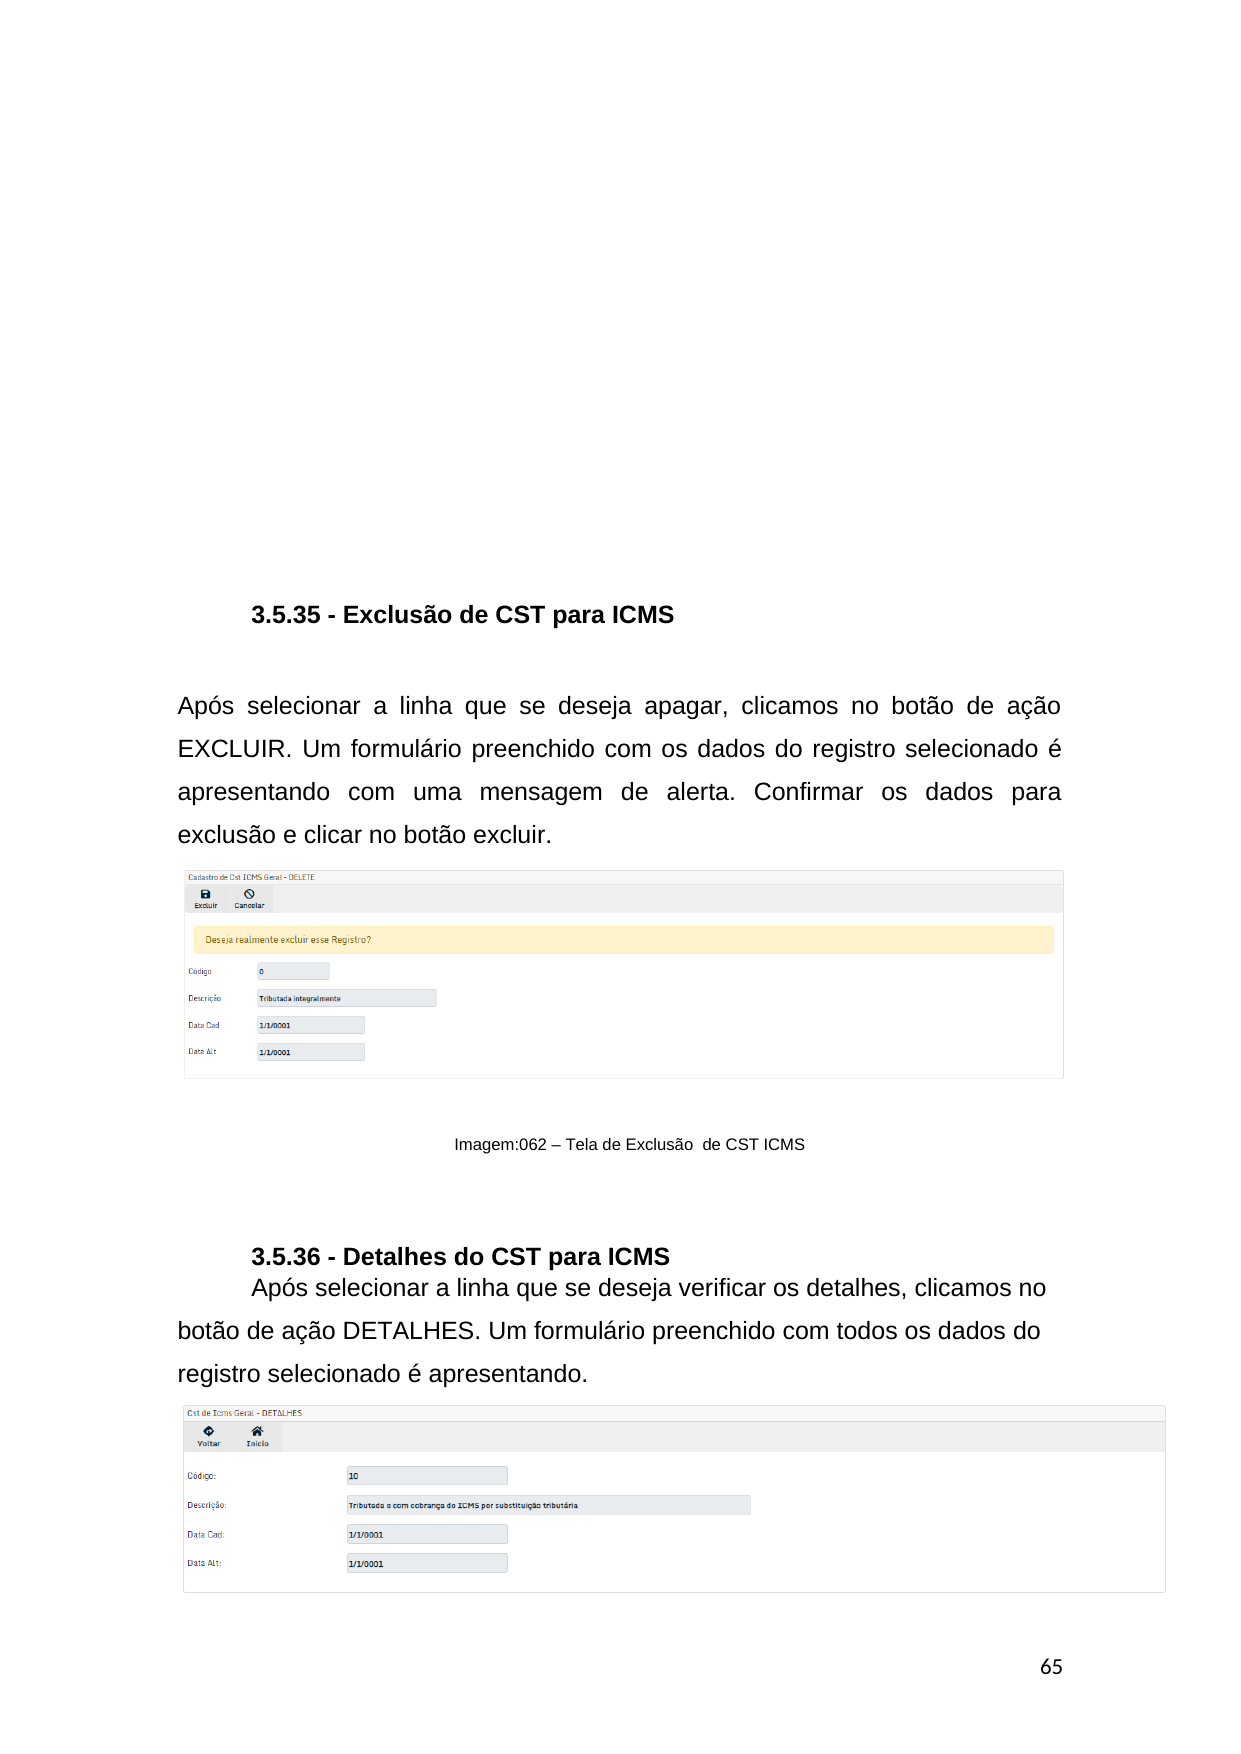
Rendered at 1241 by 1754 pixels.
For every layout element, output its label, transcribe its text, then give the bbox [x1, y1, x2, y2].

picture [182, 866, 1067, 1113]
subtitle 3.5.35 - Exclusão de CST para ICMS [177, 601, 1063, 629]
picture [182, 1405, 1171, 1606]
subtitle 3.5.36 - Detalhes do CST para ICMS [177, 1241, 1063, 1270]
text Após selecionar a linha que se deseja apagar, clicamos no botão de ação EXCLUIR. Um formulário preenchido com os dados do registro selecionado é apresentando com uma mensagem de alerta. Confirmar os dados para exclusão e clicar no botão excluir. [177, 691, 1063, 849]
text Após selecionar a linha que se deseja verificar os detalhes, clicamos no botão de ação DETALHES. Um formulário preenchido com todos os dados do registro selecionado é apresentando. [177, 1272, 1063, 1387]
